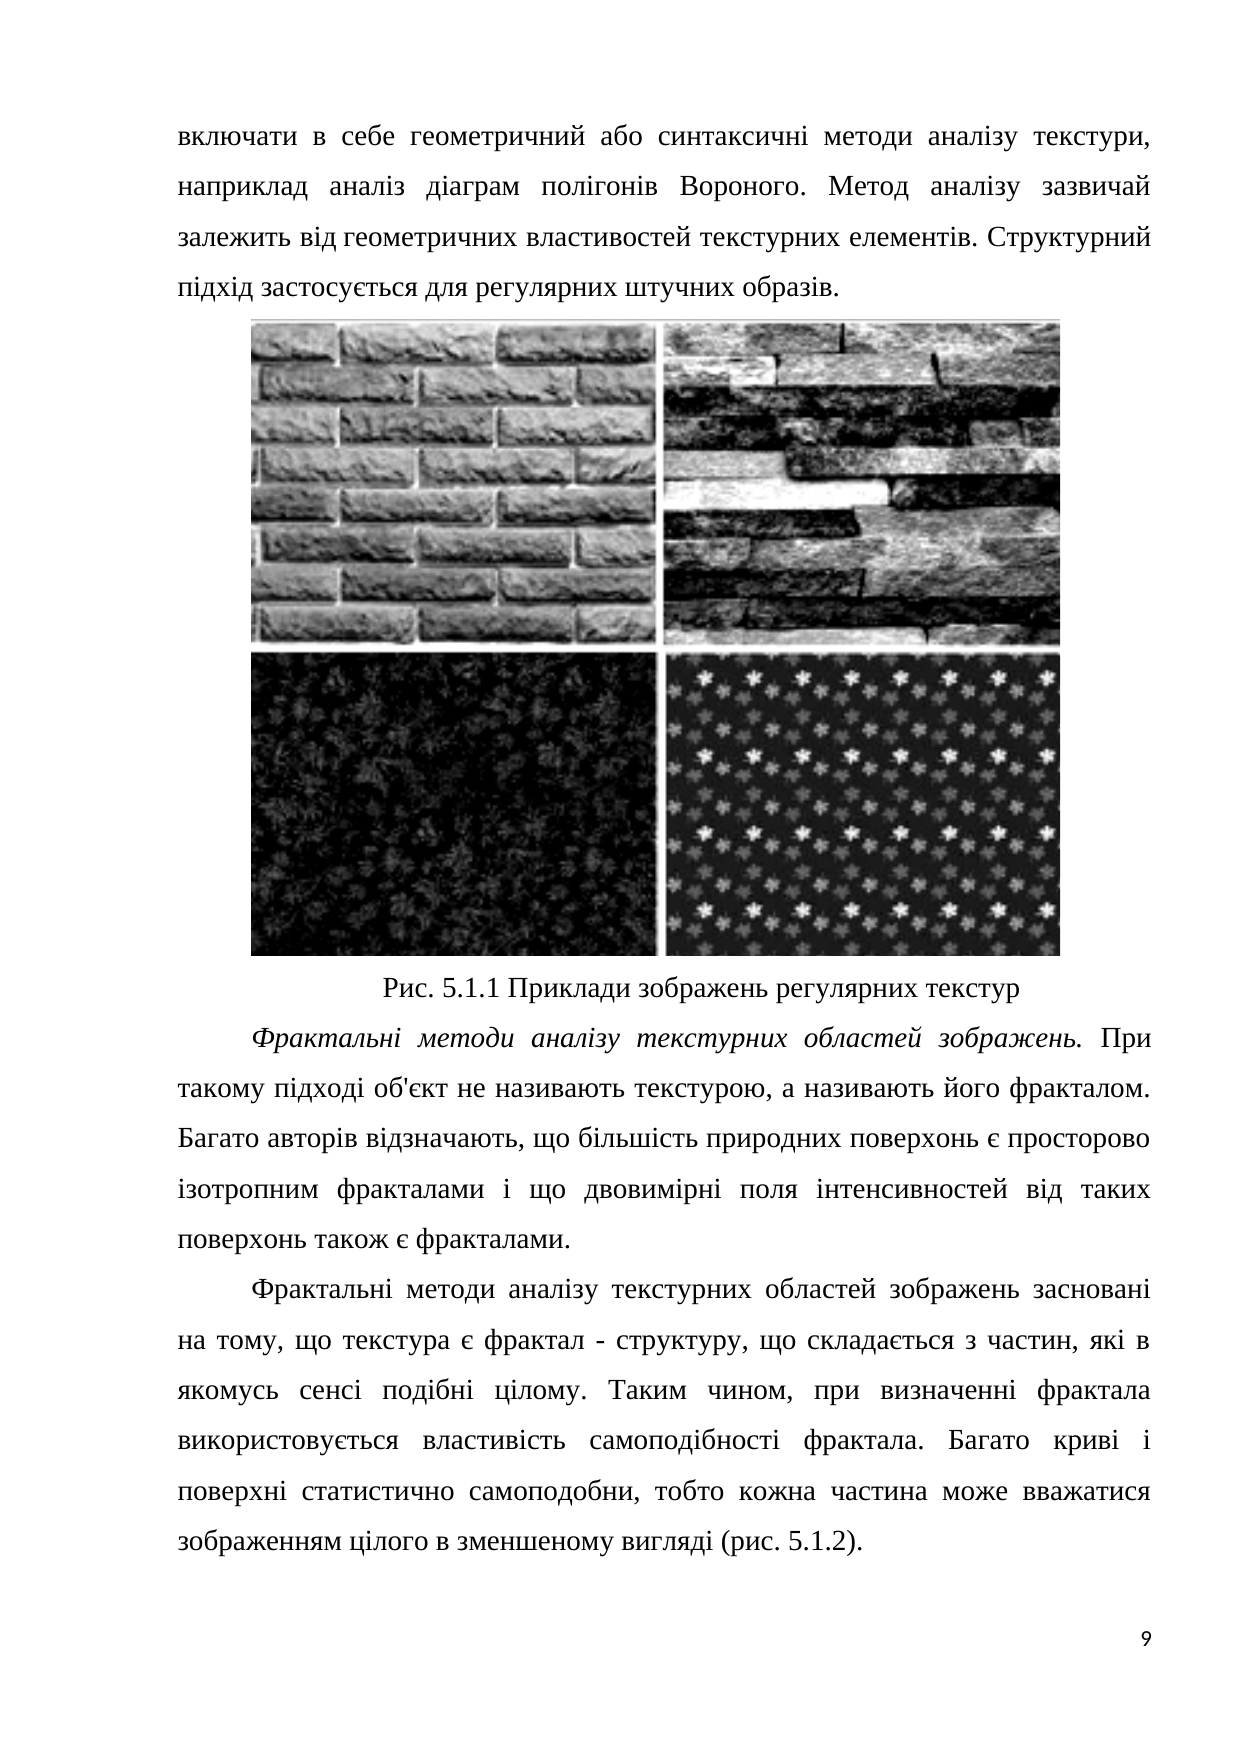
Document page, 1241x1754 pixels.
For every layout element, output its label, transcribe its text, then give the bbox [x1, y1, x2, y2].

text Фрактальні методи аналізу текстурних областей зображень засновані на тому, що текстура є фрактал - структуру, що складається з частин, які в якомусь сенсі подібні цілому. Таким чином, при визначенні фрактала використовується властивість самоподібності фрактала. Багато криві і поверхні статистично самоподобни, тобто кожна частина може вважатися зображенням цілого в зменшеному вигляді (рис. 5.1.2). [177, 1272, 1152, 1557]
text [177, 118, 1152, 303]
text Рис. 5.1.1 Приклади зображень регулярних текстур [177, 970, 1152, 1003]
text Фрактальні методи аналізу текстурних областей зображень. При такому підході об'єкт не називають текстурою, а називають його фракталом. Багато авторів відзначають, що більшість природних поверхонь є просторово ізотропним фракталами і що двовимірні поля інтенсивностей від таких поверхонь також є фракталами. [177, 1020, 1152, 1255]
